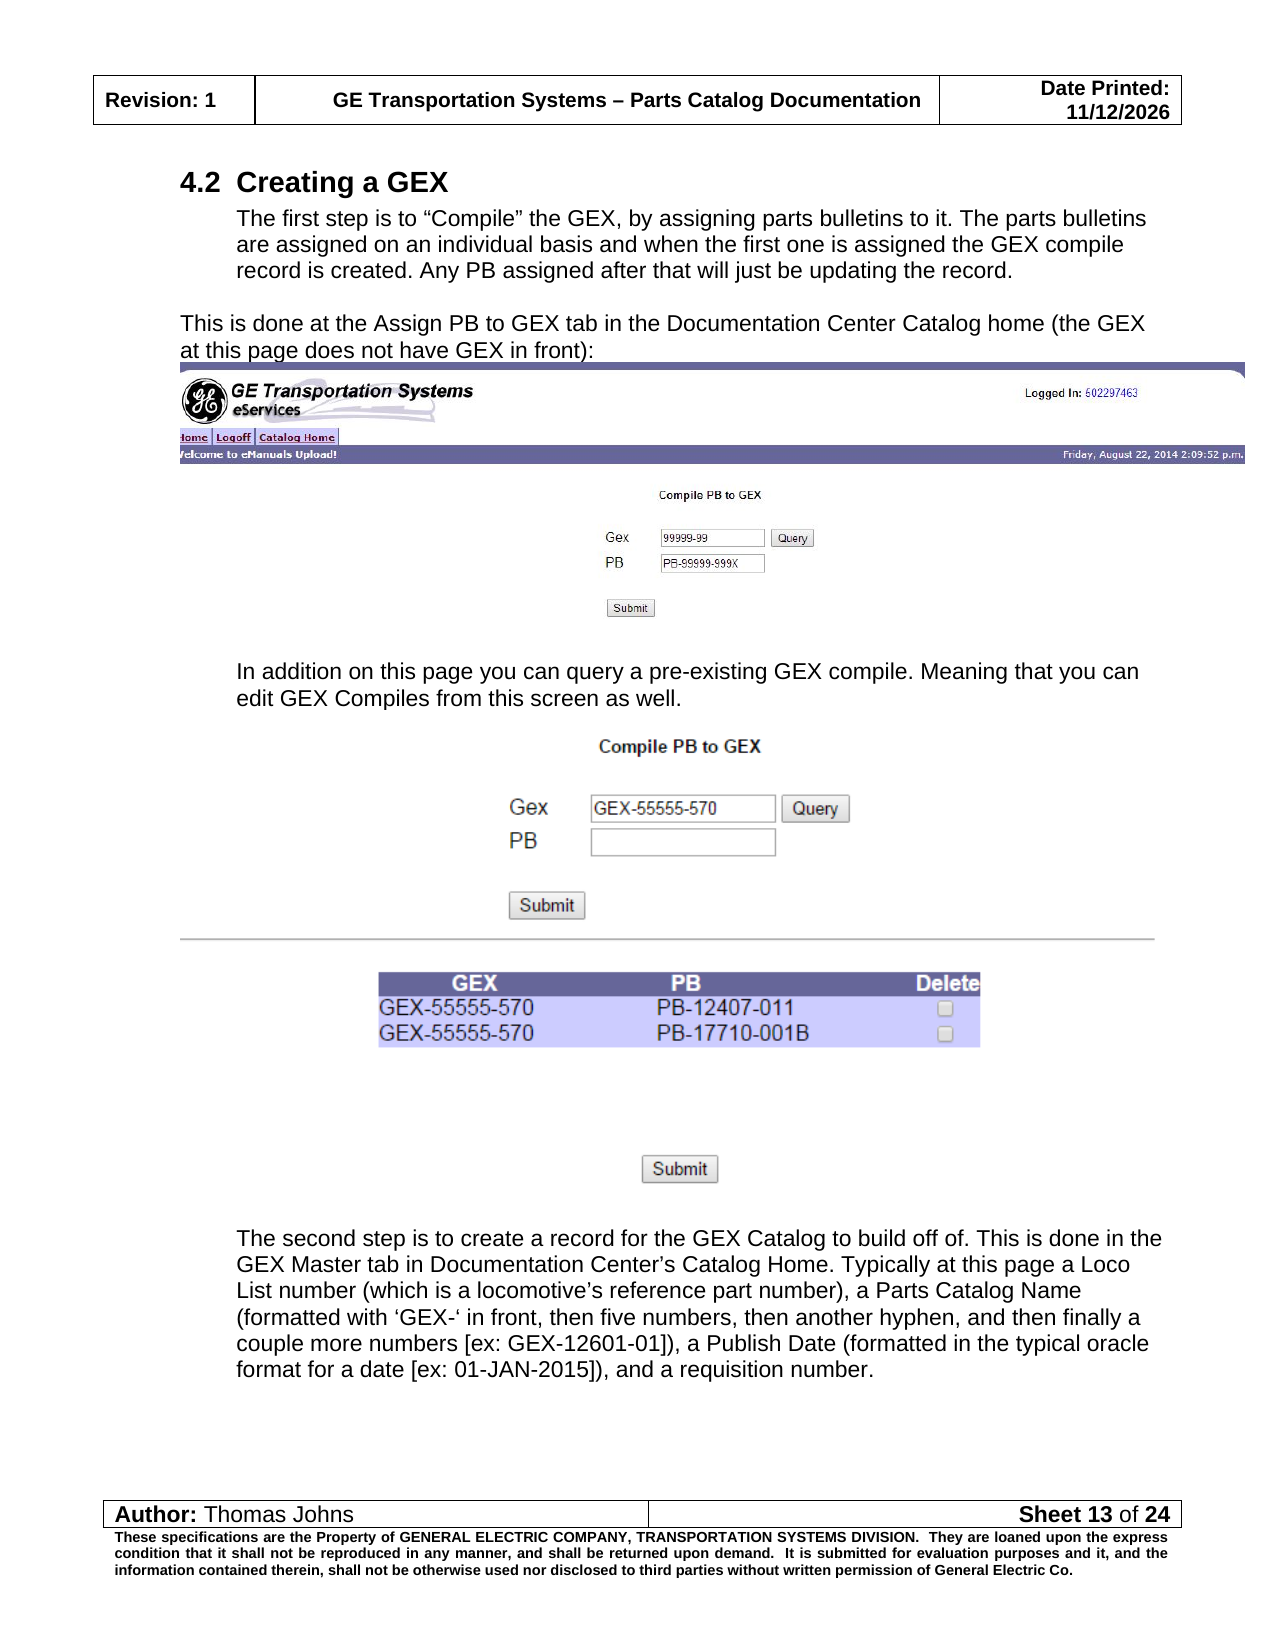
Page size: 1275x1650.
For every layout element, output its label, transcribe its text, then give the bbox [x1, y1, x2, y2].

text The second step is to create a record for the GEX Catalog to build off of. This is done in the GEX Master tab in Documentation Center’s Catalog Home. Typically at this page a Loco List number (which is a locomotive’s reference part number), a Parts Catalog Name (formatted with ‘GEX-‘ in front, then five numbers, then another hyphen, and then finally a couple more numbers [ex: GEX-12601-01]), a Publish Date (formatted in the typical oracle format for a date [ex: 01-JAN-2015]), and a requisition number. [236, 1225, 1170, 1383]
subtitle Creating a GEX [180, 165, 1170, 198]
picture [180, 362, 1245, 659]
text In addition on this page you can query a pre-existing GEX compile. Meaning that you can edit GEX Compiles from this screen as well. [236, 659, 1170, 711]
picture [180, 710, 1155, 1199]
text This is done at the Assign PB to GEX tab in the Documentation Center Catalog home (the GEX at this page does not have GEX in front): [180, 310, 1170, 362]
text The first step is to “Compile” the GEX, by assigning parts bulletins to it. The parts bulletins are assigned on an individual basis and when the first one is assigned the GEX compile record is created. Any PB assigned after that will just be updating the record. [236, 205, 1170, 284]
